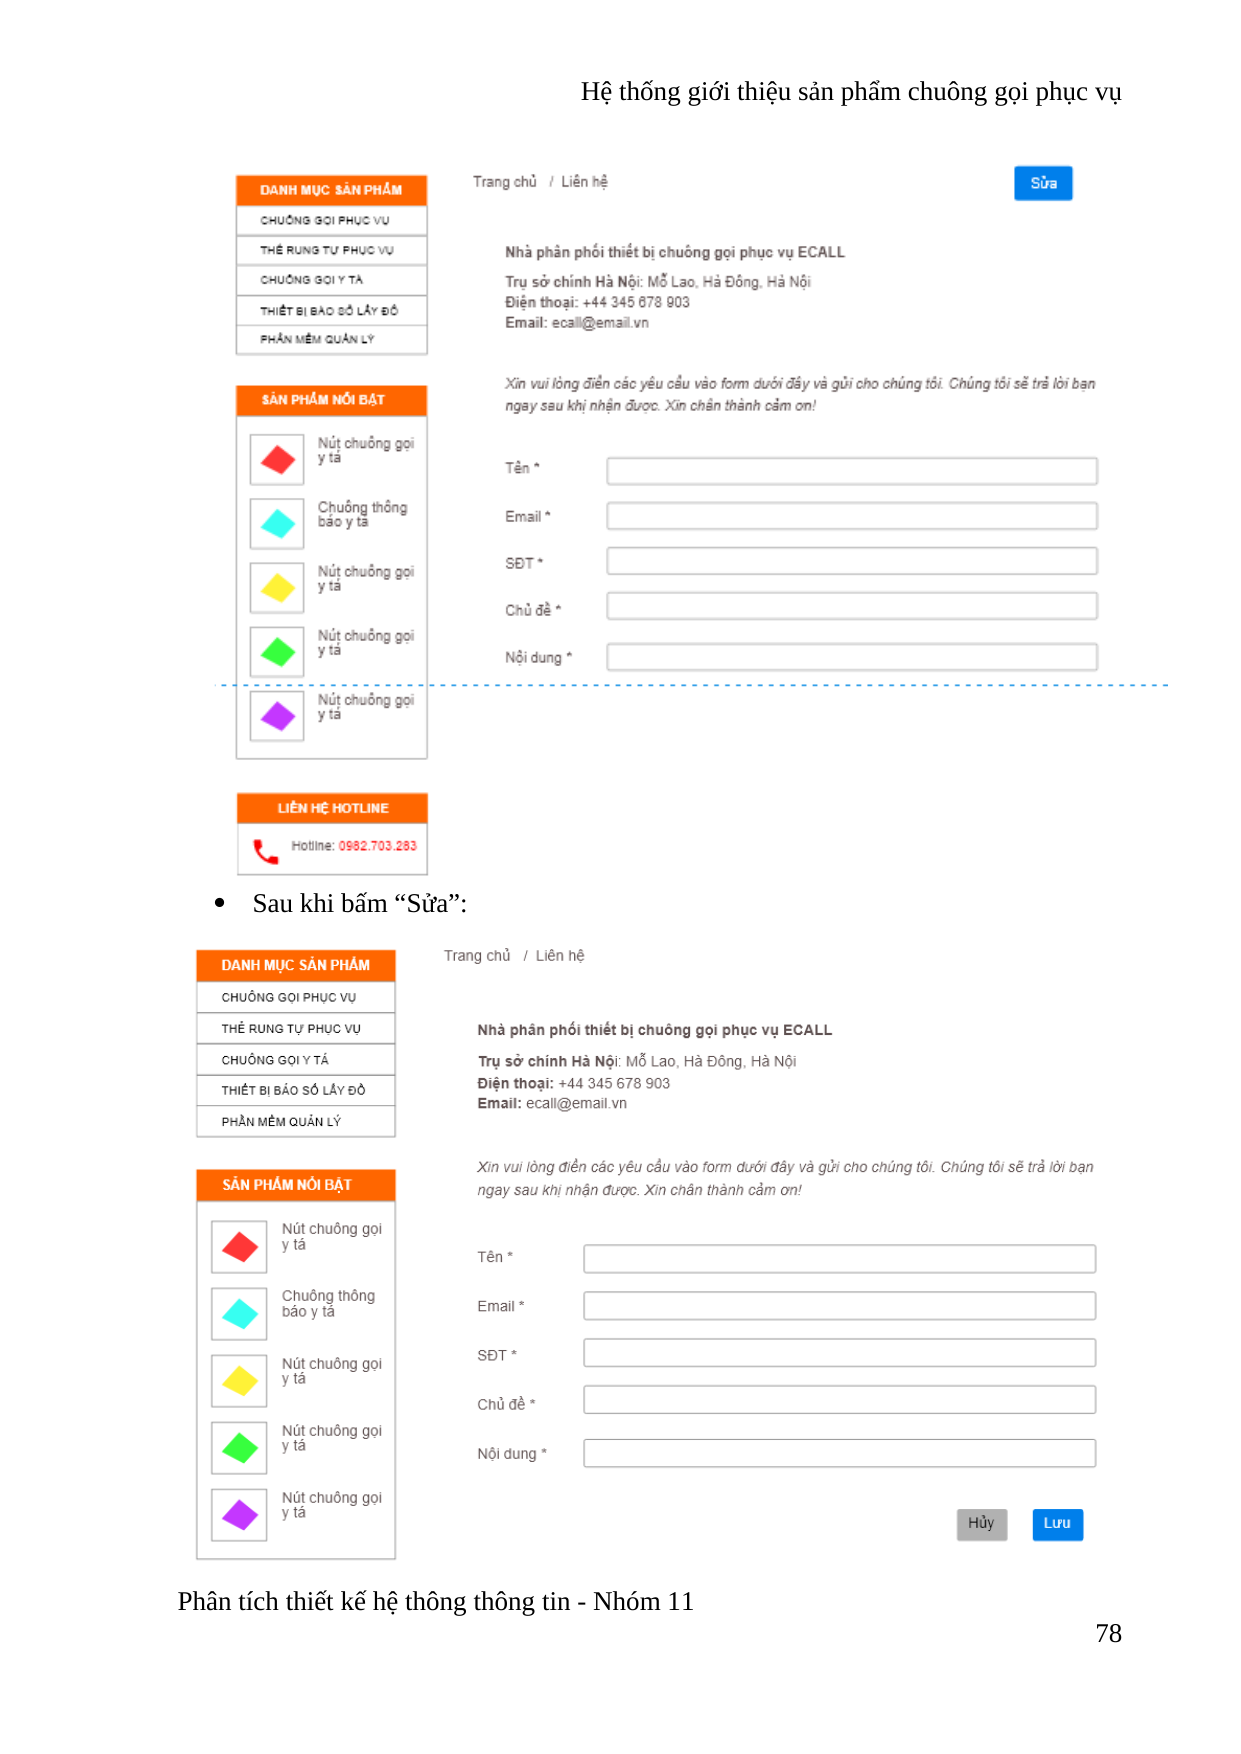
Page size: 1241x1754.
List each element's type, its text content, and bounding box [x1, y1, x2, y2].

list Sau khi bấm “Sửa”: [215, 887, 1122, 919]
picture [214, 137, 1168, 882]
picture [177, 921, 1153, 1575]
